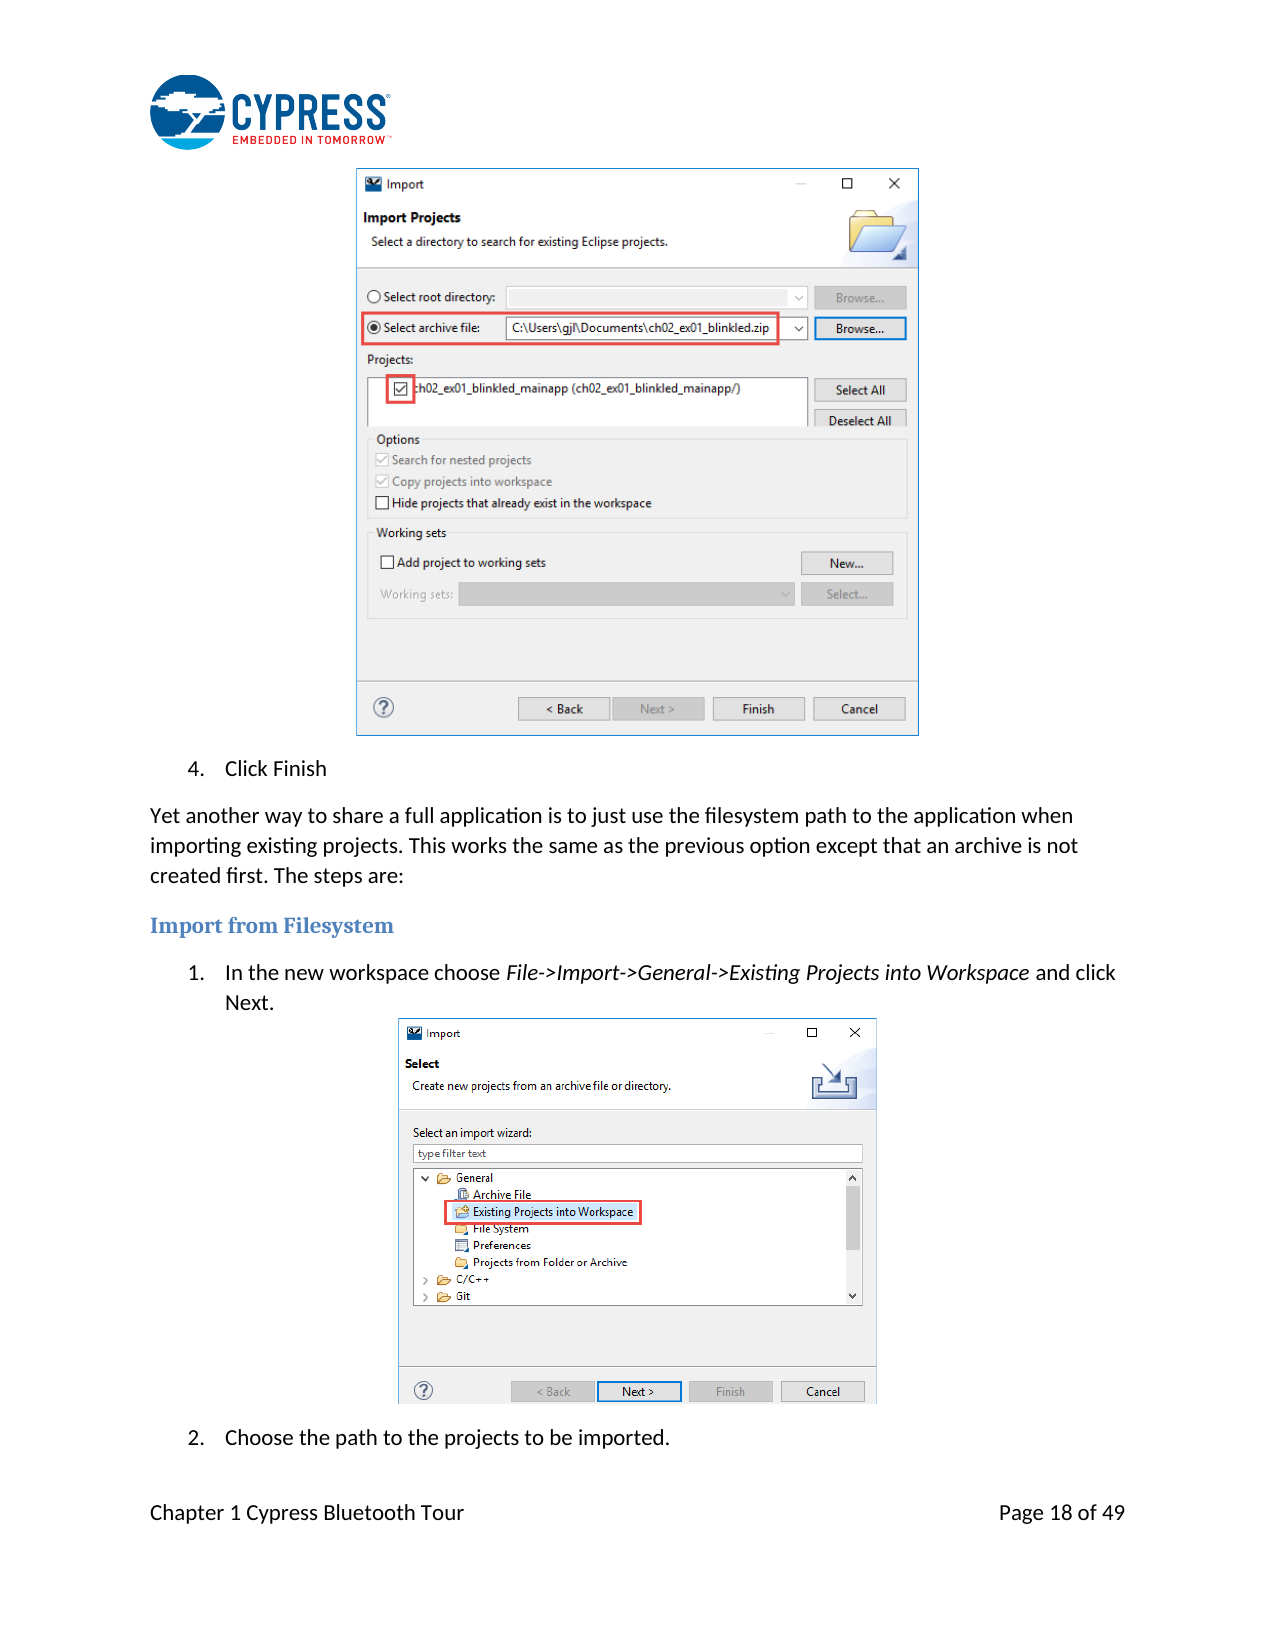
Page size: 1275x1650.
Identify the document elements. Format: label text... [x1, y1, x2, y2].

picture [398, 1018, 877, 1404]
subtitle Import from Filesystem [150, 913, 1125, 939]
list Click Finish [187, 754, 1125, 782]
picture [356, 168, 919, 736]
text Yet another way to share a full application is to just use the filesystem path to the application when importing existing projects. This works the same as the previous option except that an archive is not created first. The steps are: [150, 801, 1125, 889]
picture [150, 75, 392, 150]
list In the new workspace choose File->Import->General->Existing Projects into Workspace and click Next. [187, 958, 1125, 1016]
list Choose the path to the projects to be imported. [187, 1423, 1125, 1451]
